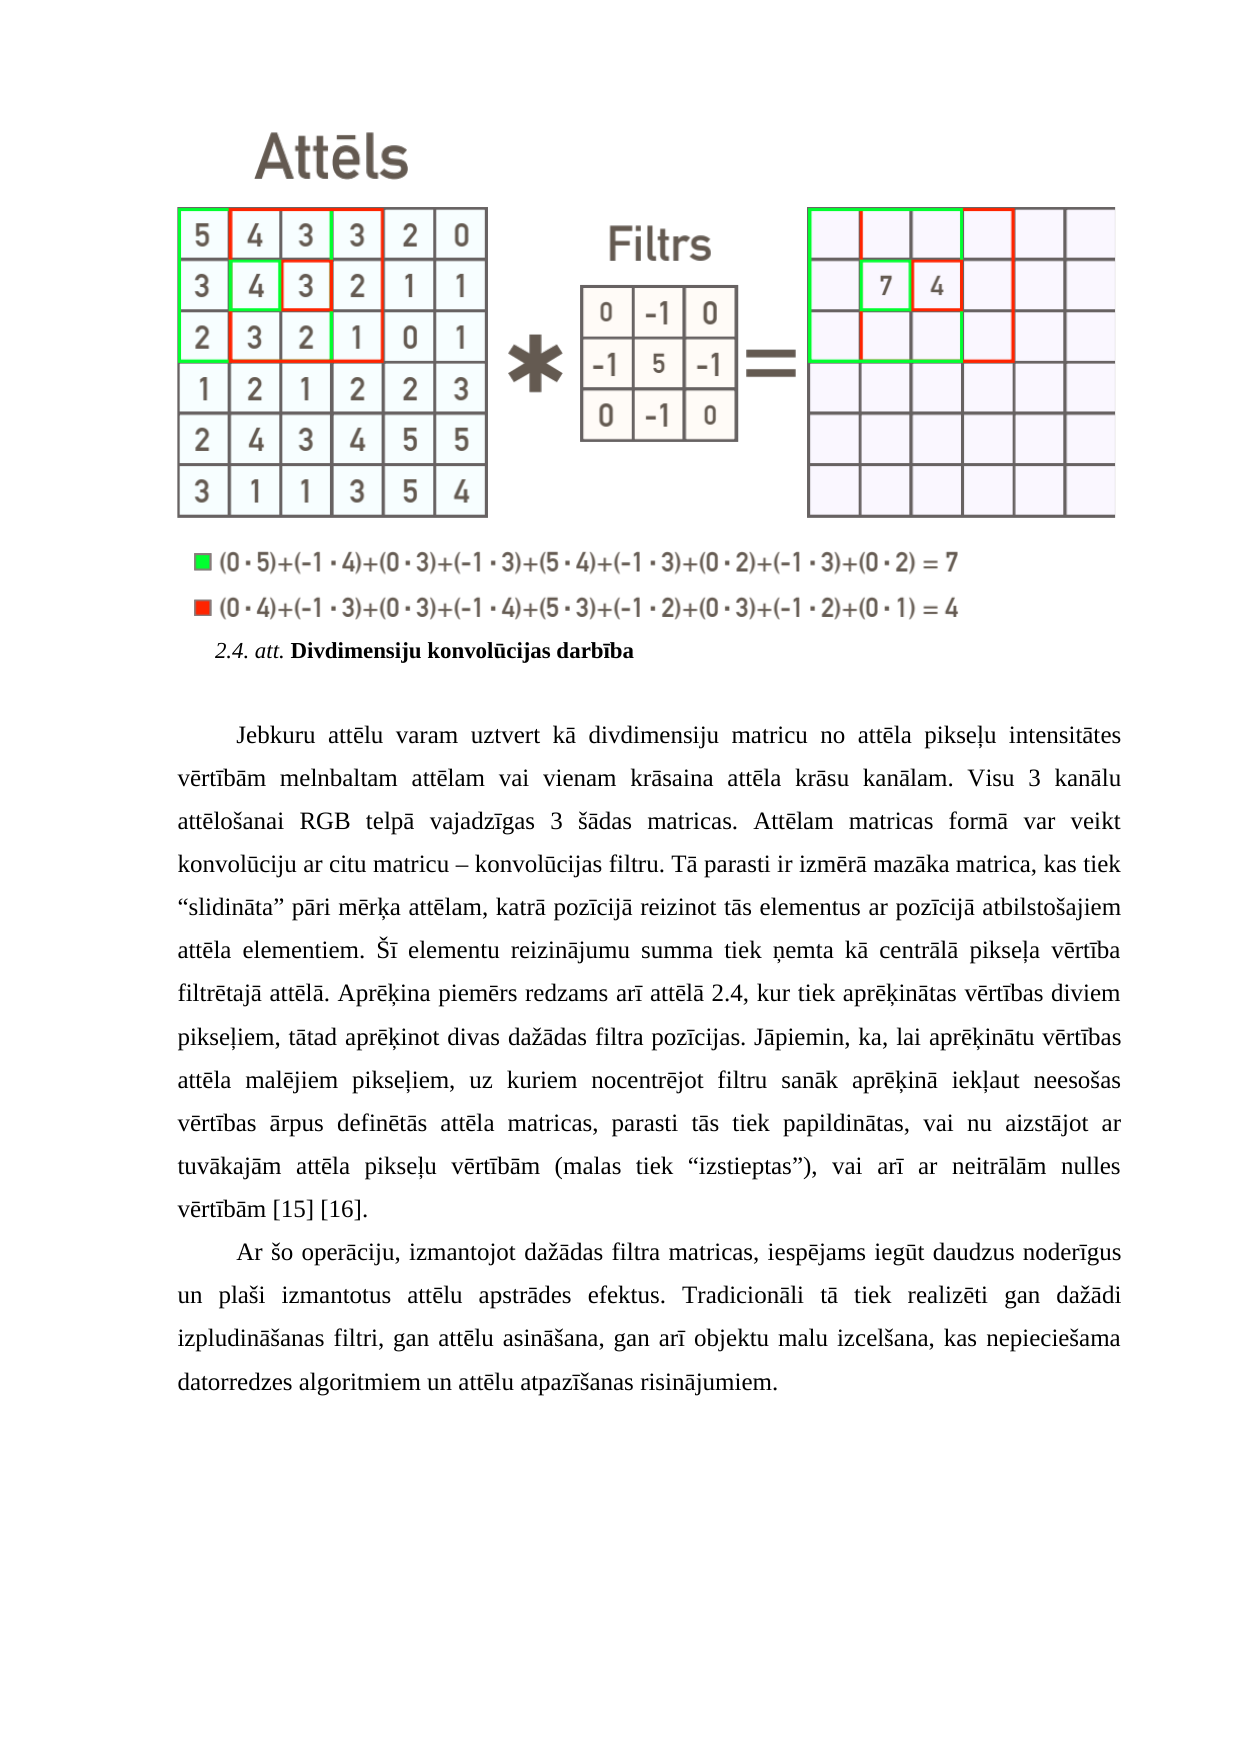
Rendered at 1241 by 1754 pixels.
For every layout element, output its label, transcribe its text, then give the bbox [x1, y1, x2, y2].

text Jebkuru attēlu varam uztvert kā divdimensiju matricu no attēla pikseļu intensitātes vērtībām melnbaltam attēlam vai vienam krāsaina attēla krāsu kanālam. Visu 3 kanālu attēlošanai RGB telpā vajadzīgas 3 šādas matricas. Attēlam matricas formā var veikt konvolūciju ar citu matricu – konvolūcijas filtru. Tā parasti ir izmērā mazāka matrica, kas tiek “slidināta” pāri mērķa attēlam, katrā pozīcijā reizinot tās elementus ar pozīcijā atbilstošajiem attēla elementiem. Šī elementu reizinājumu summa tiek ņemta kā centrālā pikseļa vērtība filtrētajā attēlā. Aprēķina piemērs redzams arī attēlā 2.4, kur tiek aprēķinātas vērtības diviem pikseļiem, tātad aprēķinot divas dažādas filtra pozīcijas. Jāpiemin, ka, lai aprēķinātu vērtības attēla malējiem pikseļiem, uz kuriem nocentrējot filtru sanāk aprēķinā iekļaut neesošas vērtības ārpus definētās attēla matricas, parasti tās tiek papildinātas, vai nu aizstājot ar tuvākajām attēla pikseļu vērtībām (malas tiek “izstieptas”), vai arī ar neitrālām nulles vērtībām . [177, 720, 1122, 1223]
text 2.4. att. Divdimensiju konvolūcijas darbība [215, 637, 1122, 663]
text Ar šo operāciju, izmantojot dažādas filtra matricas, iespējams iegūt daudzus noderīgus un plaši izmantotus attēlu apstrādes efektus. Tradicionāli tā tiek realizēti gan dažādi izpludināšanas filtri, gan attēlu asināšana, gan arī objektu malu izcelšana, kas nepieciešama datorredzes algoritmiem un attēlu atpazīšanas risinājumiem. [177, 1237, 1122, 1395]
